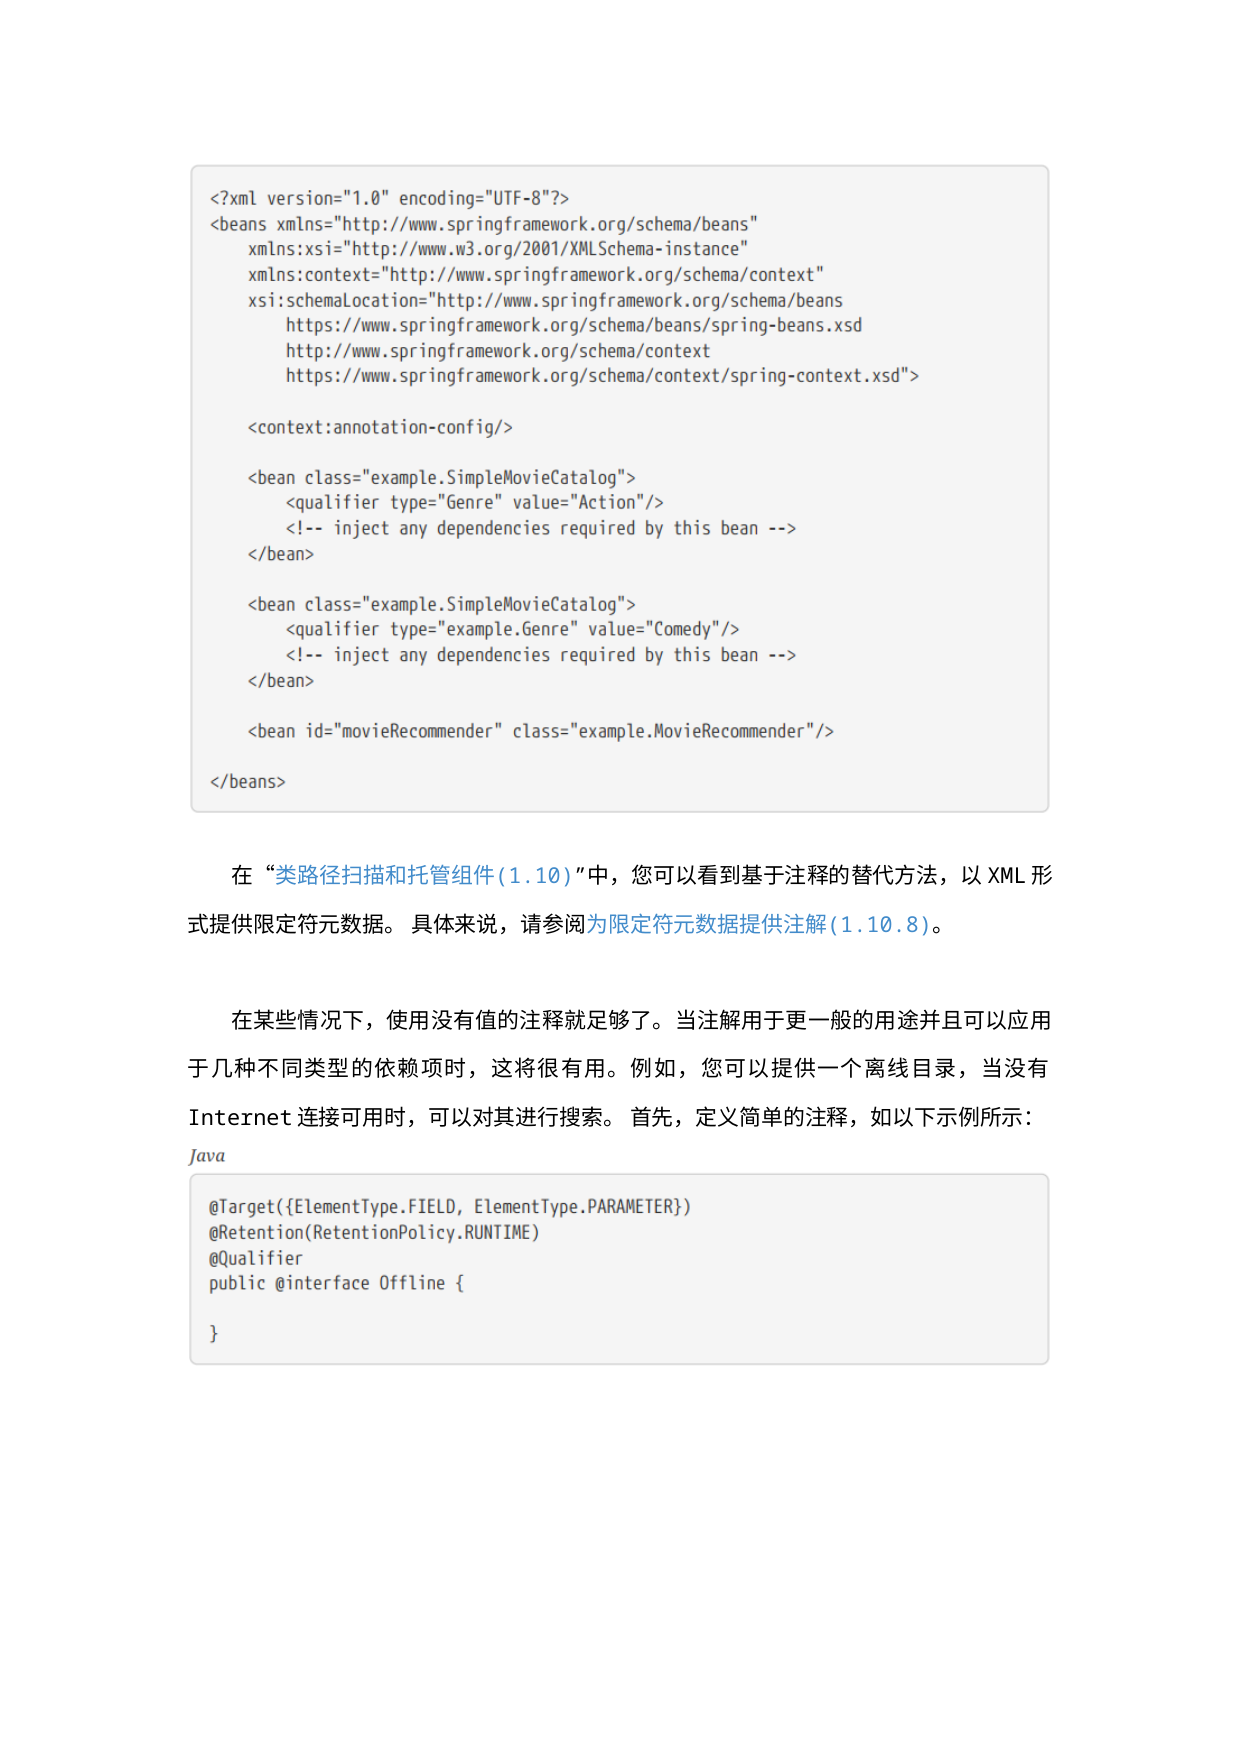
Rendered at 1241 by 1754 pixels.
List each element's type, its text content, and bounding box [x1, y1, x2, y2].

picture [187, 1148, 1053, 1368]
text 在某些情况下，使用没有值的注释就足够了。当注解用于更一般的用途并且可以应用于几种不同类型的依赖项时，这将很有用。例如，您可以提供一个离线目录，当没有Internet连接可用时，可以对其进行搜索。 首先，定义简单的注释，如以下示例所示： [187, 1002, 1053, 1132]
picture [187, 162, 1053, 816]
text 在“类路径扫描和托管组件(1.10)”中，您可以看到基于注释的替代方法，以XML形式提供限定符元数据。 具体来说，请参阅为限定符元数据提供注解(1.10.8)。 [187, 858, 1053, 939]
